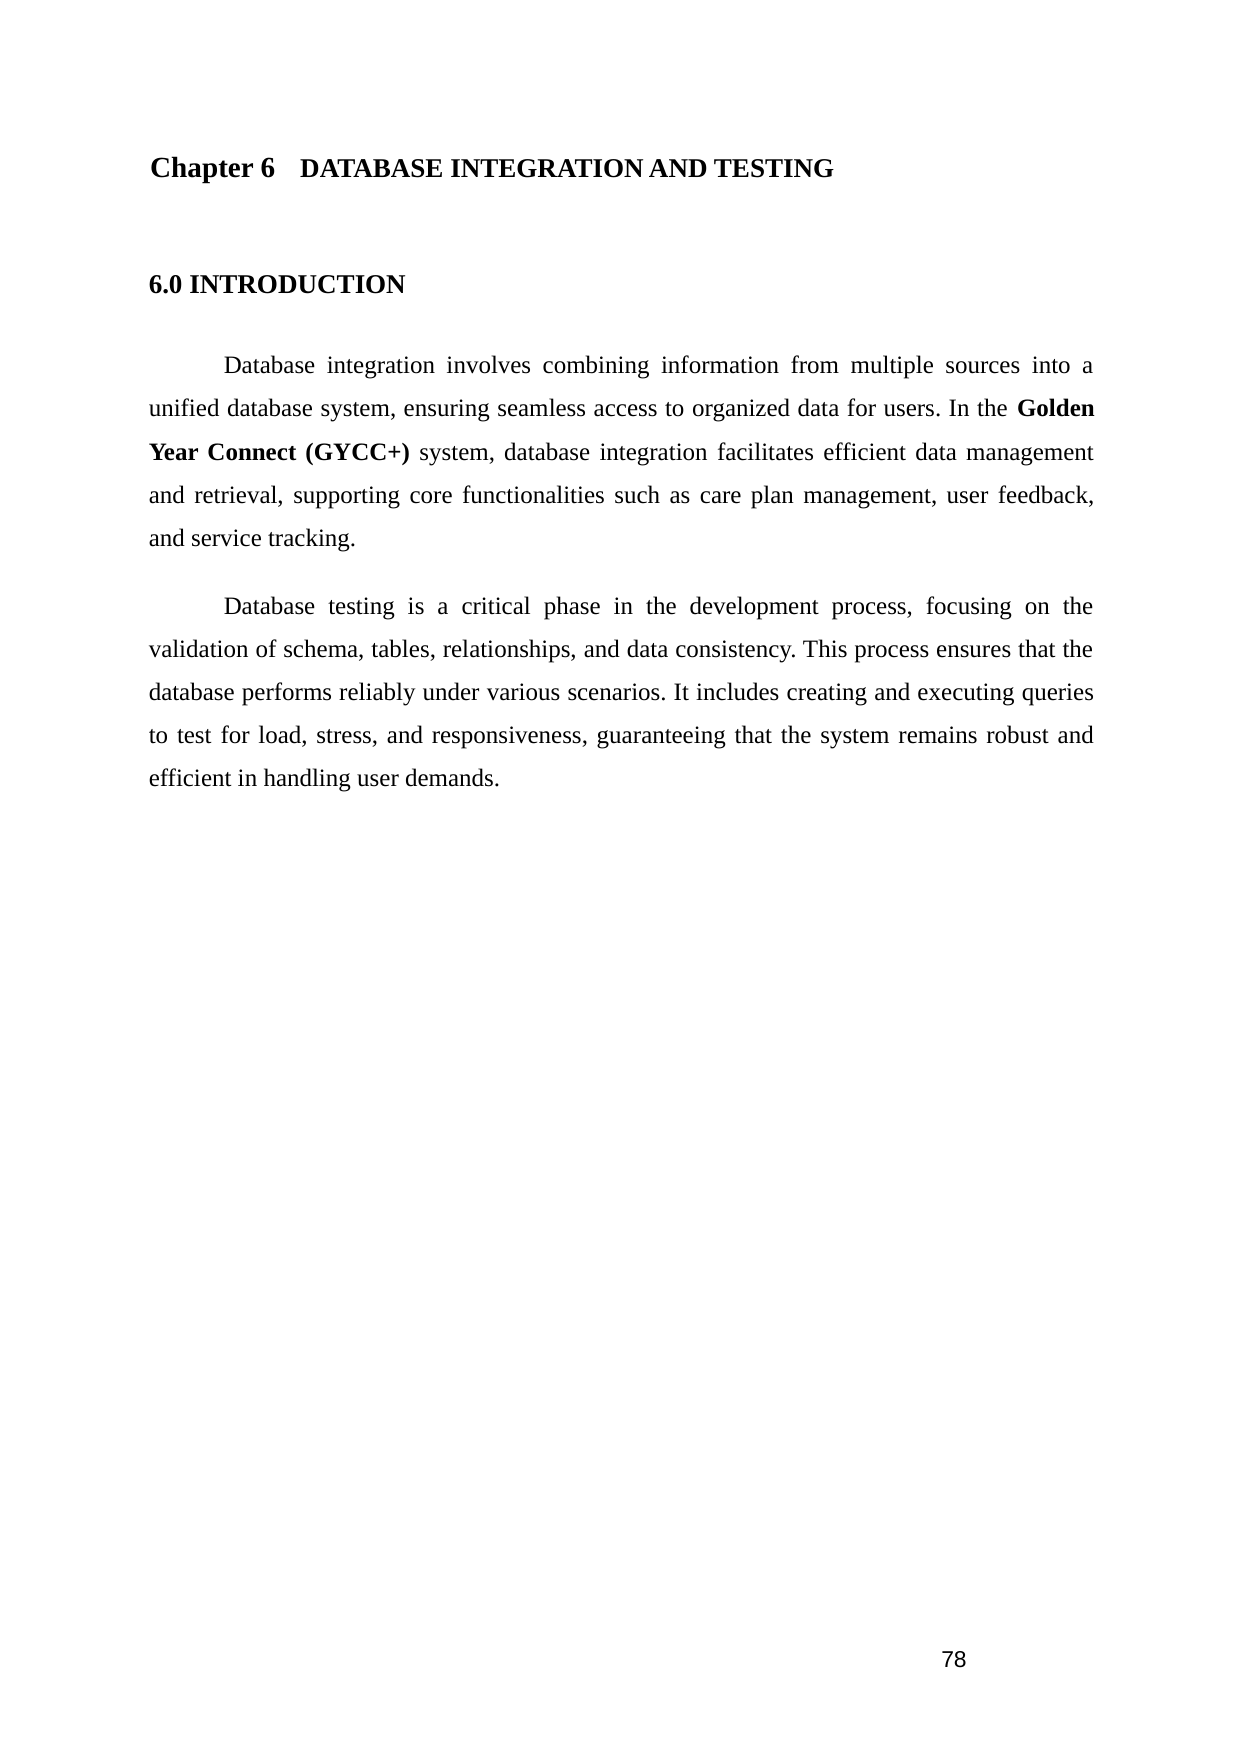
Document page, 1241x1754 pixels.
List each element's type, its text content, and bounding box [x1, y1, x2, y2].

text Database integration involves combining information from multiple sources into a unified database system, ensuring seamless access to organized data for users. In the Golden Year Connect (GYCC+) system, database integration facilitates efficient data management and retrieval, supporting core functionalities such as care plan management, user feedback, and service tracking. [148, 350, 1095, 552]
text Chapter 6 DATABASE INTEGRATION AND TESTING [150, 150, 1090, 183]
text Database testing is a critical phase in the development process, focusing on the validation of schema, tables, relationships, and data consistency. This process ensures that the database performs reliably under various scenarios. It includes creating and executing queries to test for load, stress, and responsiveness, guaranteeing that the system remains robust and efficient in handling user demands. [148, 591, 1095, 792]
subtitle 6.0 INTRODUCTION [148, 268, 1090, 299]
